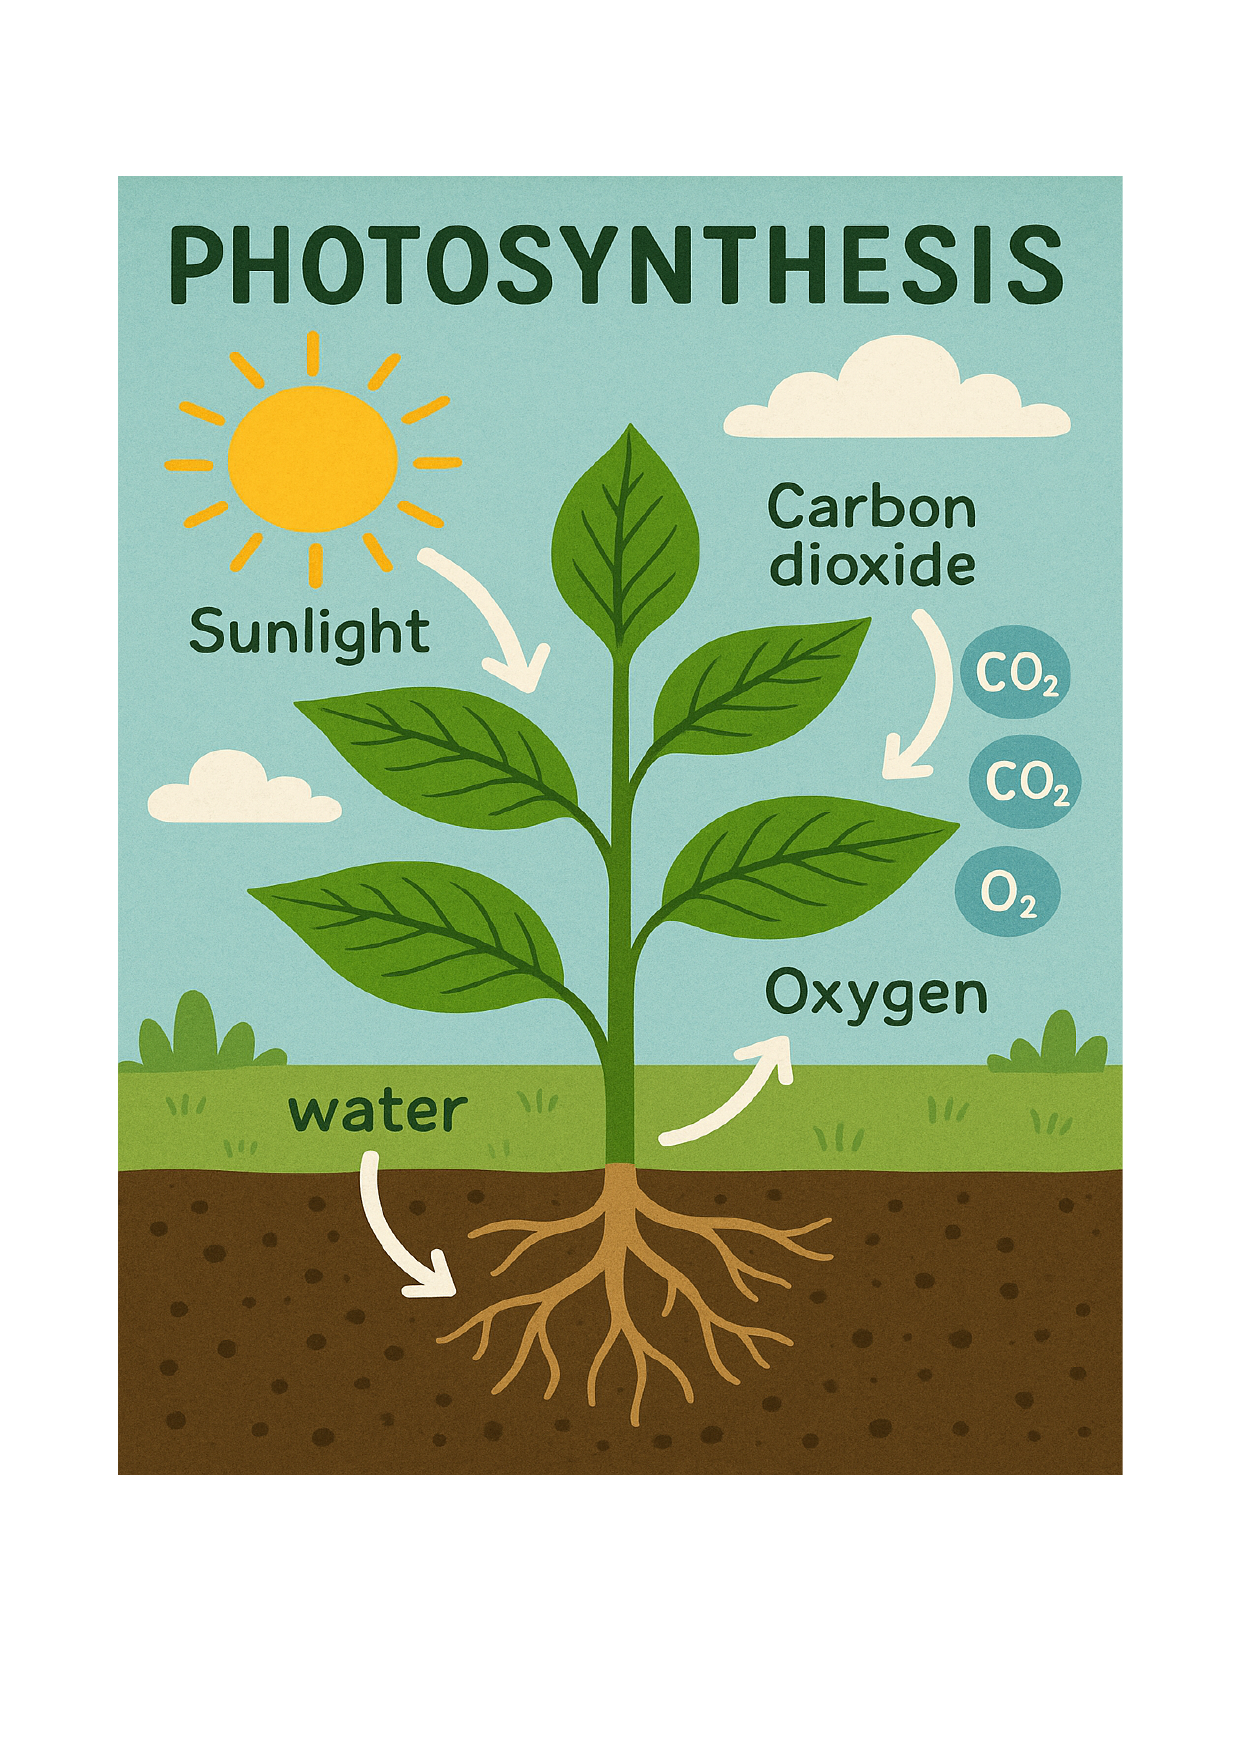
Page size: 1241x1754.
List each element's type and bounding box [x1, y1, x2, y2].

picture [118, 176, 1123, 1475]
